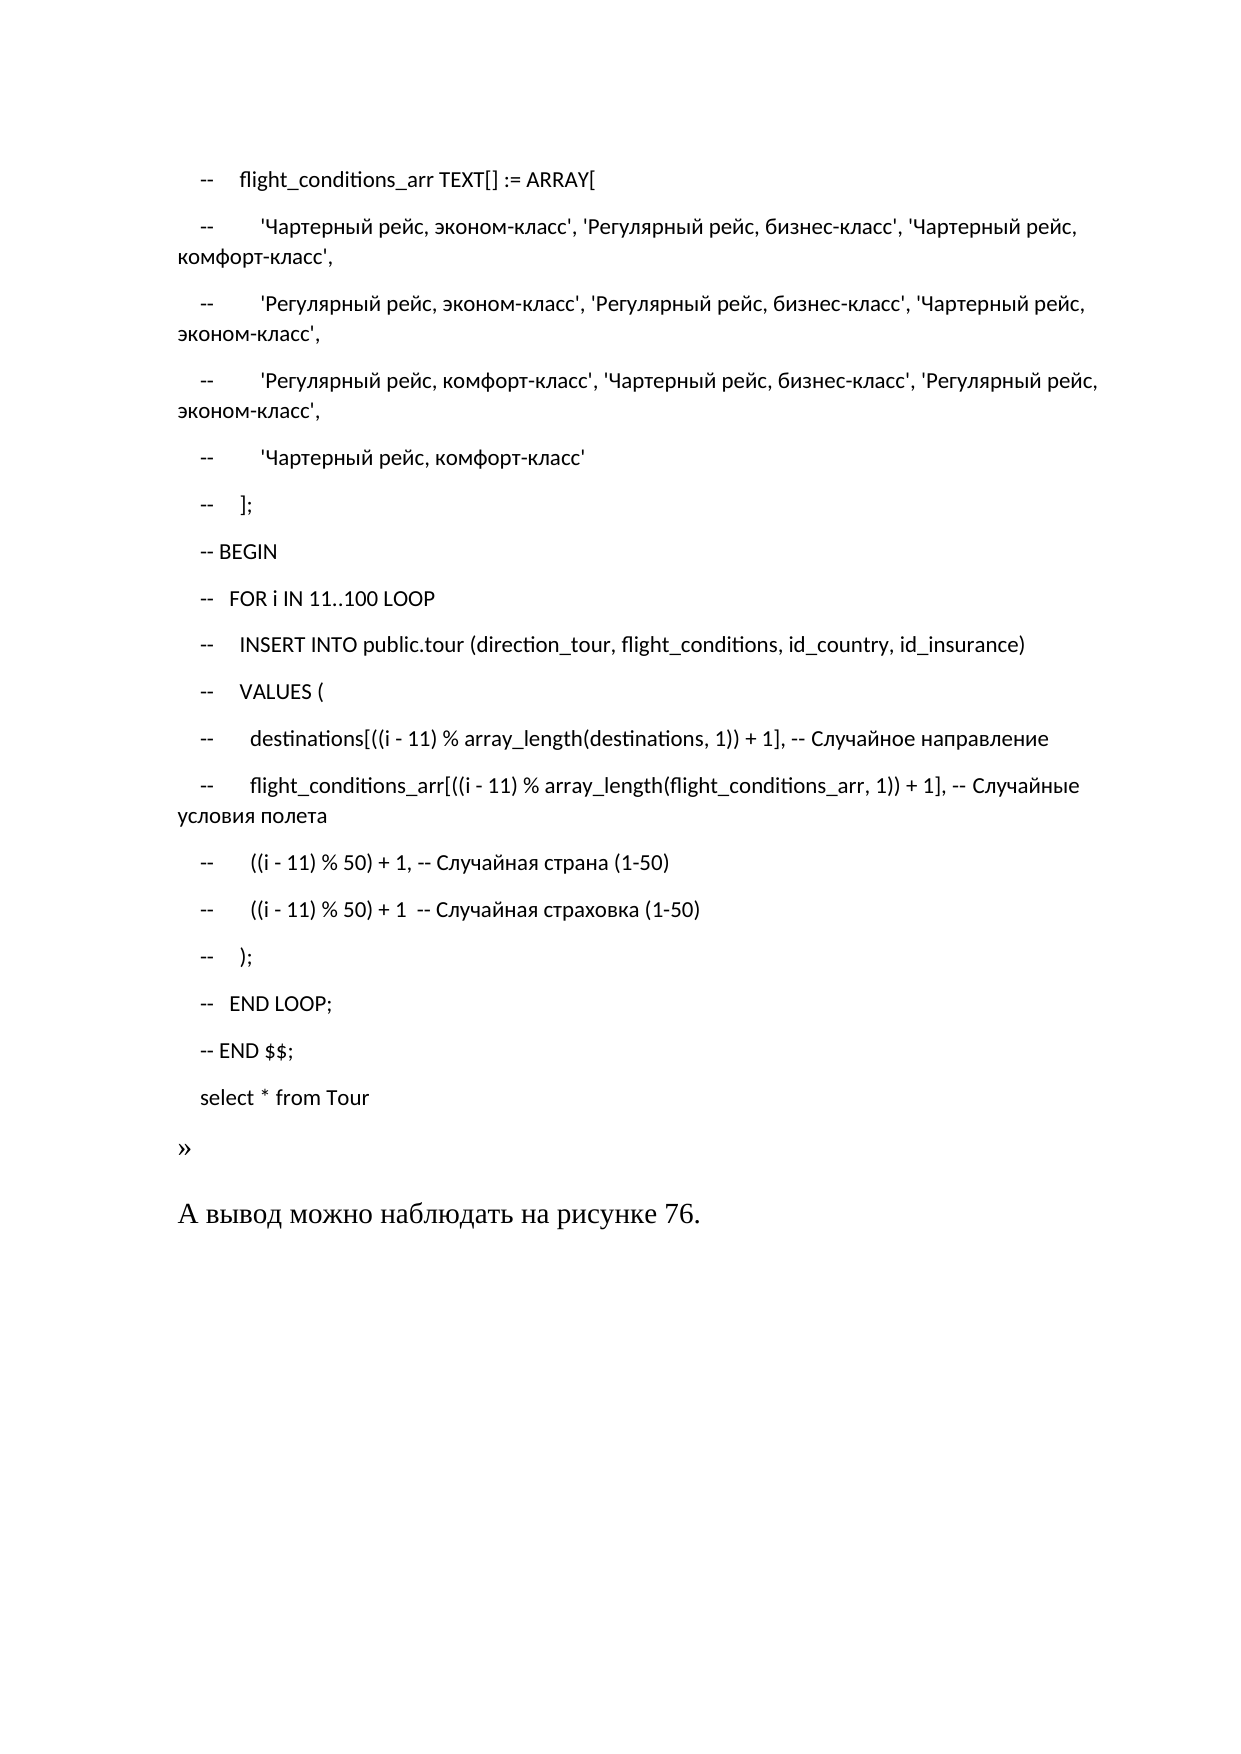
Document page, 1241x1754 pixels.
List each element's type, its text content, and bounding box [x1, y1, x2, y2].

text -- 'Чартерный рейс, эконом-класс', 'Регулярный рейс, бизнес-класс', 'Чартерный рейс, комфорт-класс', [177, 212, 1152, 270]
text -- VALUES ( [177, 677, 1152, 706]
text -- BEGIN [177, 537, 1152, 565]
text -- ((i - 11) % 50) + 1 -- Случайная страховка (1-50) [177, 895, 1152, 923]
text -- FOR i IN 11..100 LOOP [177, 584, 1152, 612]
text А вывод можно наблюдать на рисунке 76. [177, 1197, 1152, 1230]
text -- END LOOP; [177, 989, 1152, 1017]
text -- destinations[((i - 11) % array_length(destinations, 1)) + 1], -- Случайное направление [177, 724, 1152, 752]
text -- ); [177, 942, 1152, 970]
text -- flight_conditions_arr[((i - 11) % array_length(flight_conditions_arr, 1)) + 1], -- Случайные условия полета [177, 771, 1152, 829]
text -- ((i - 11) % 50) + 1, -- Случайная страна (1-50) [177, 848, 1152, 876]
text -- ]; [177, 490, 1152, 518]
text -- 'Регулярный рейс, комфорт-класс', 'Чартерный рейс, бизнес-класс', 'Регулярный рейс, эконом-класс', [177, 366, 1152, 424]
text -- 'Чартерный рейс, комфорт-класс' [177, 443, 1152, 471]
text » [177, 1129, 1152, 1163]
text -- INSERT INTO public.tour (direction_tour, flight_conditions, id_country, id_insurance) [177, 631, 1152, 659]
text -- END $$; [177, 1036, 1152, 1064]
text -- 'Регулярный рейс, эконом-класс', 'Регулярный рейс, бизнес-класс', 'Чартерный рейс, эконом-класс', [177, 289, 1152, 347]
text select * from Tour [177, 1083, 1152, 1111]
text -- flight_conditions_arr TEXT[] := ARRAY[ [177, 165, 1152, 193]
